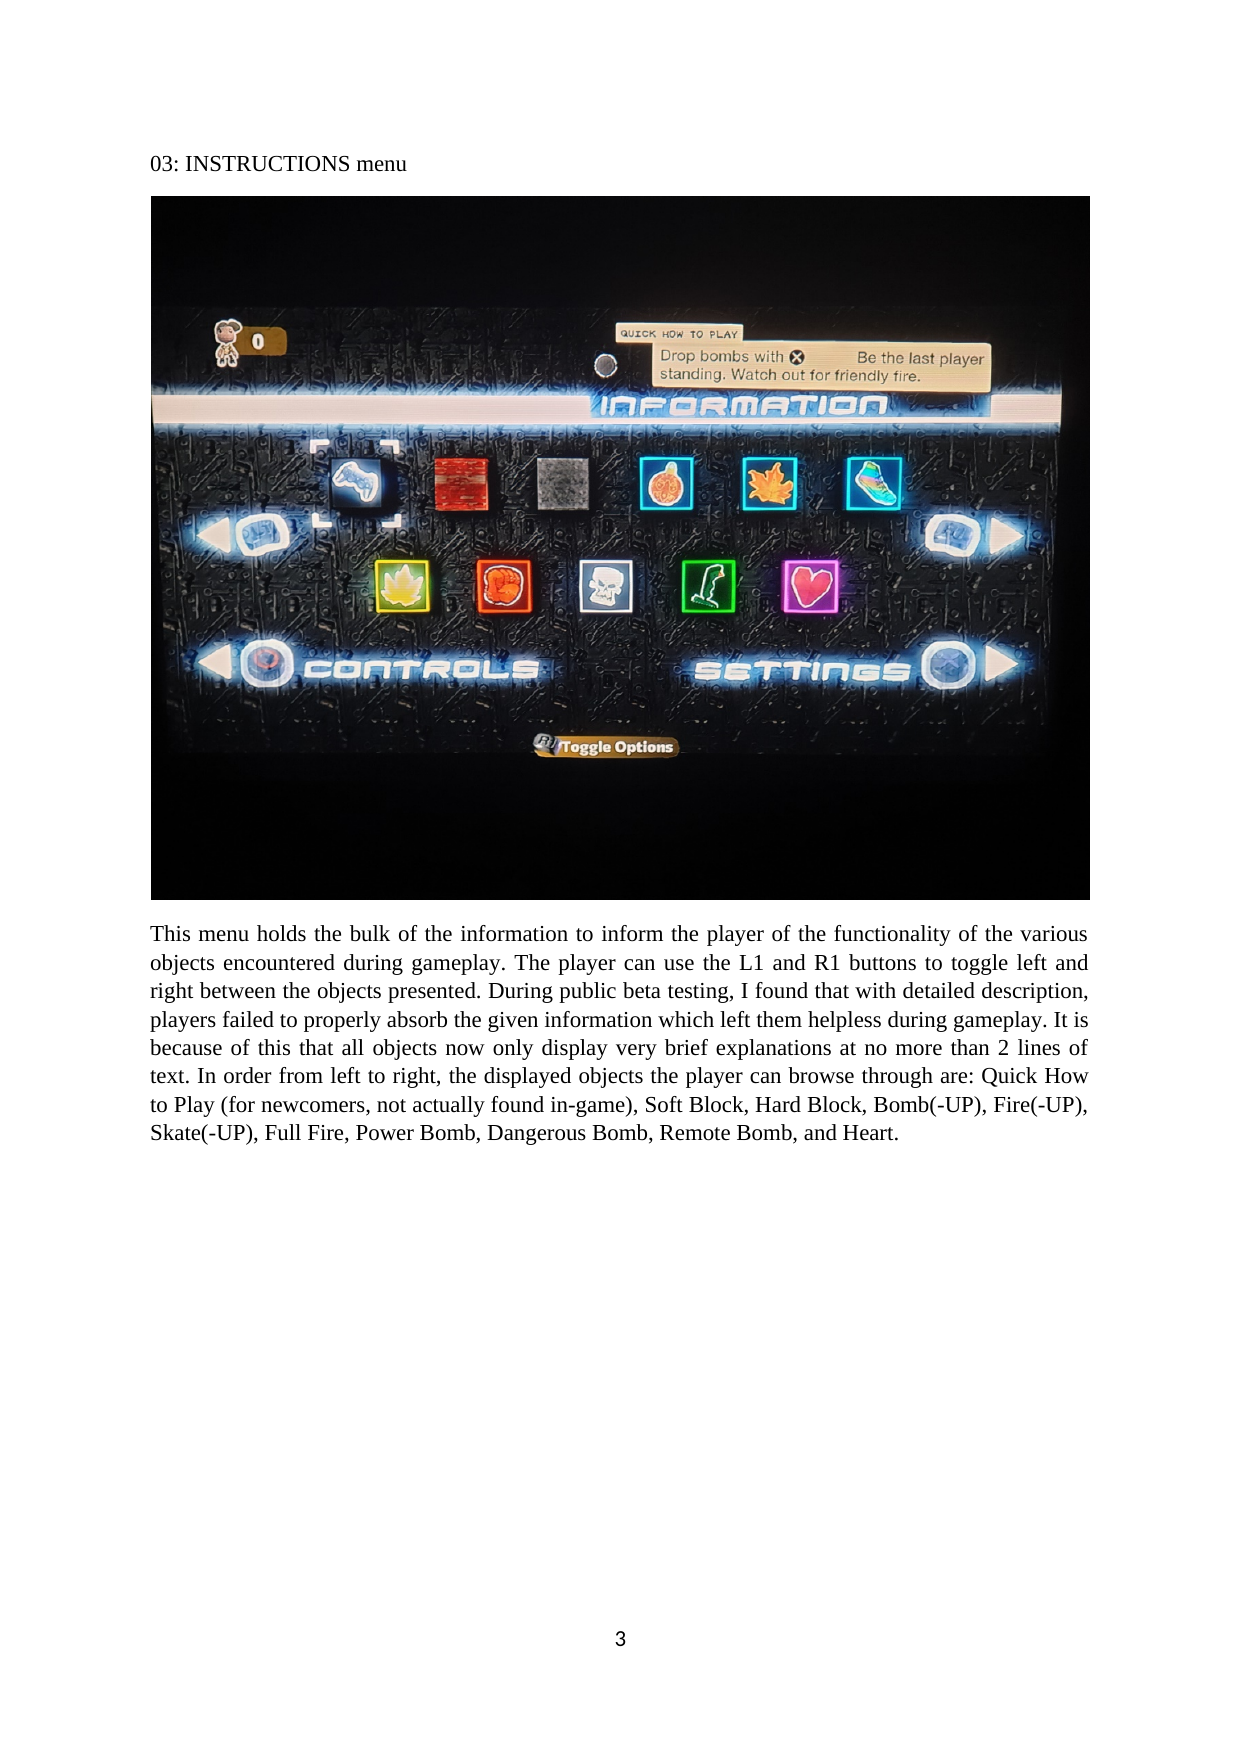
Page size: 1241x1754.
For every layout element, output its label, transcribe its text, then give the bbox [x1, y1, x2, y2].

text 03: INSTRUCTIONS menu [150, 150, 1090, 176]
text This menu holds the bulk of the information to inform the player of the functionality of the various objects encountered during gameplay. The player can use the L1 and R1 buttons to toggle left and right between the objects presented. During public beta testing, I found that with detailed description, players failed to properly absorb the given information which left them helpless during gameplay. It is because of this that all objects now only display very brief explanations at no more than 2 lines of text. In order from left to right, the displayed objects the player can browse through are: Quick How to Play (for newcomers, not actually found in-game), Soft Block, Hard Block, Bomb(-UP), Fire(-UP), Skate(-UP), Full Fire, Power Bomb, Dangerous Bomb, Remote Bomb, and Heart. [150, 920, 1090, 1146]
picture [152, 196, 1090, 900]
